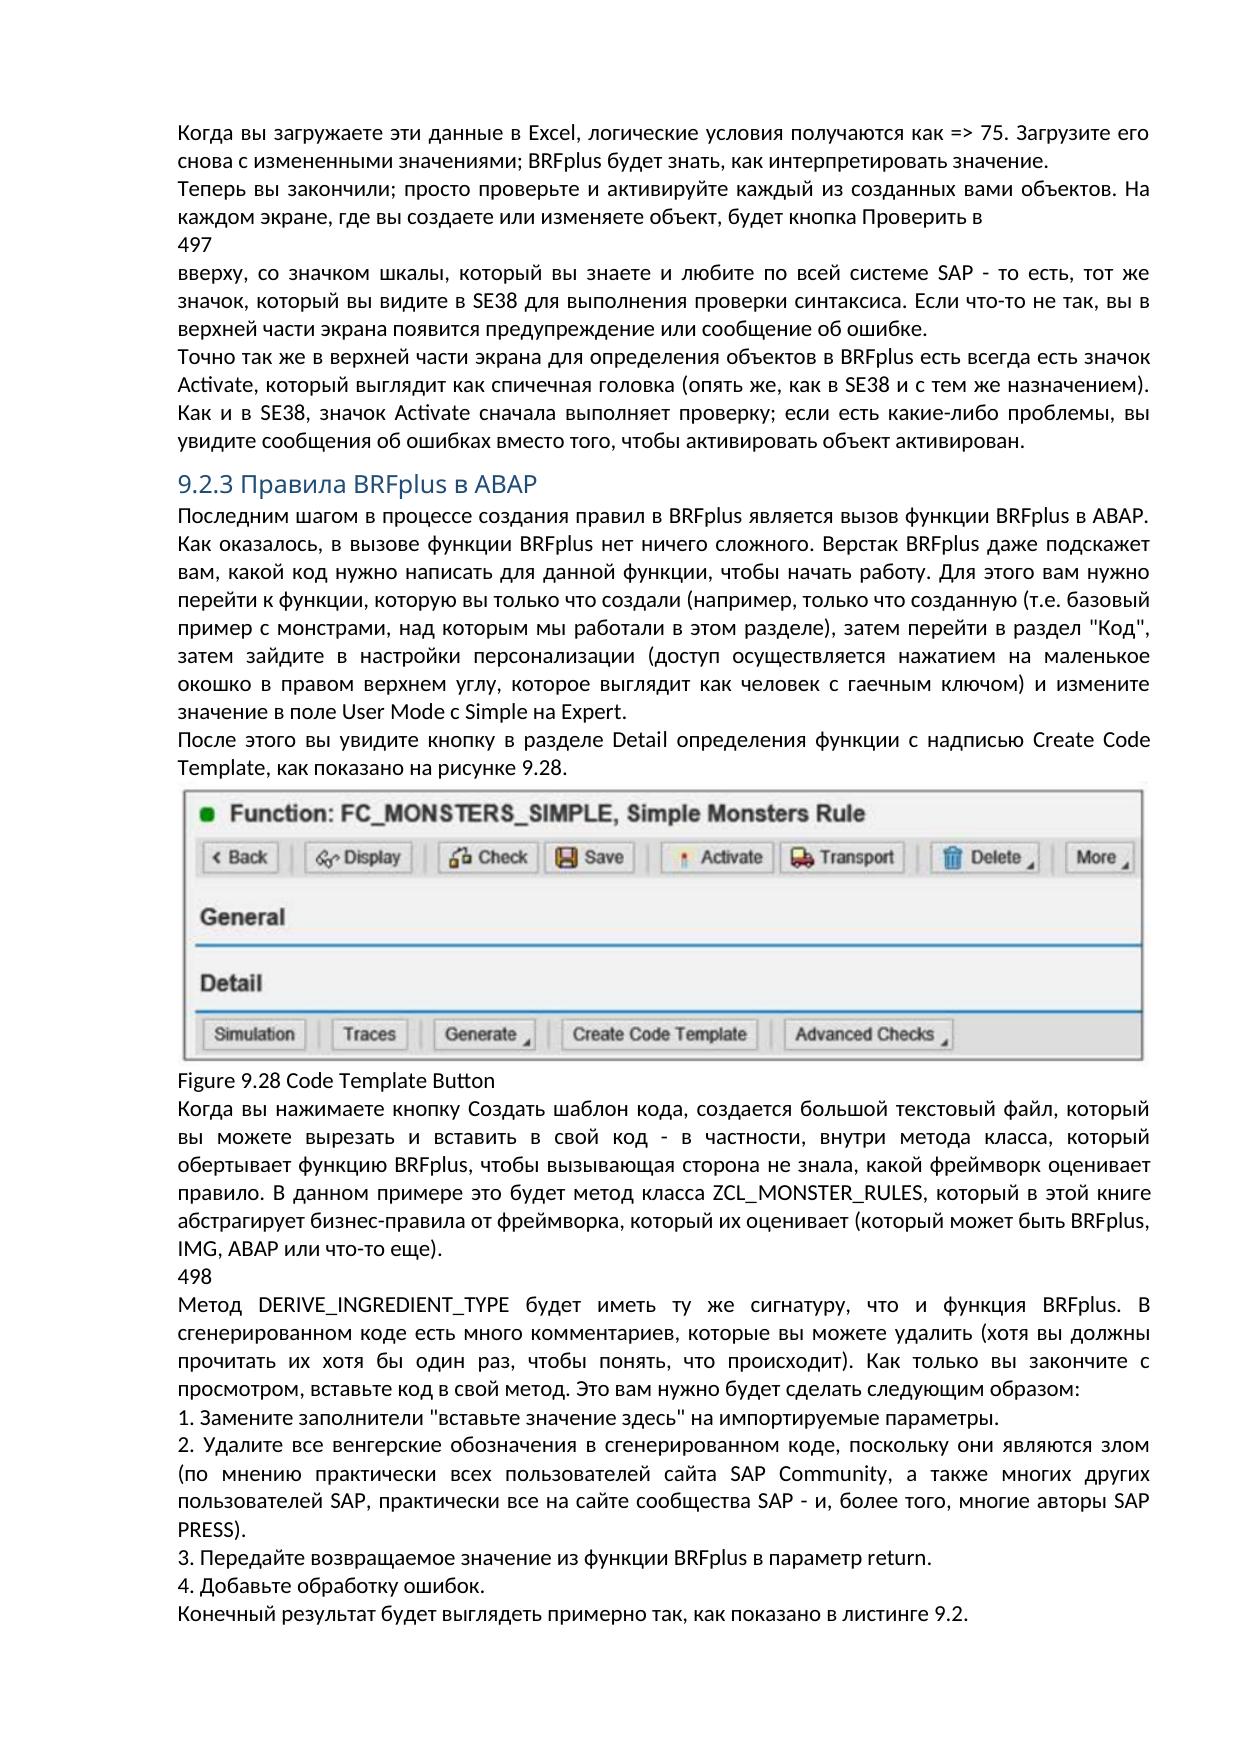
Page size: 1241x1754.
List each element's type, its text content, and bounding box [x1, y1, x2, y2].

text 4. Добавьте обработку ошибок. [177, 1571, 1152, 1599]
text 2. Удалите все венгерские обозначения в сгенерированном коде, поскольку они являются злом (по мнению практически всех пользователей сайта SAP Community, а также многих других пользователей SAP, практически все на сайте сообщества SAP - и, более того, многие авторы SAP PRESS). [177, 1431, 1152, 1543]
text 498 [177, 1262, 1152, 1291]
text 1. Замените заполнители "вставьте значение здесь" на импортируемые параметры. [177, 1403, 1152, 1431]
text Когда вы загружаете эти данные в Excel, логические условия получаются как => 75. Загрузите его снова с измененными значениями; BRFplus будет знать, как интерпретировать значение. [177, 118, 1152, 174]
text Figure 9.28 Code Template Button [177, 1067, 1152, 1094]
text После этого вы увидите кнопку в разделе Detail определения функции с надписью Create Code Template, как показано на рисунке 9.28. [177, 725, 1152, 781]
text Когда вы нажимаете кнопку Создать шаблон кода, создается большой текстовый файл, который вы можете вырезать и вставить в свой код - в частности, внутри метода класса, который обертывает функцию BRFplus, чтобы вызывающая сторона не знала, какой фреймворк оценивает правило. В данном примере это будет метод класса ZCL_MONSTER_RULES, который в этой книге абстрагирует бизнес-правила от фреймворка, который их оценивает (который может быть BRFplus, IMG, ABAP или что-то еще). [177, 1094, 1152, 1262]
text Конечный результат будет выглядеть примерно так, как показано в листинге 9.2. [177, 1599, 1152, 1627]
text Метод DERIVE_INGREDIENT_TYPE будет иметь ту же сигнатуру, что и функция BRFplus. В сгенерированном коде есть много комментариев, которые вы можете удалить (хотя вы должны прочитать их хотя бы один раз, чтобы понять, что происходит). Как только вы закончите с просмотром, вставьте код в свой метод. Это вам нужно будет сделать следующим образом: [177, 1291, 1152, 1403]
text вверху, со значком шкалы, который вы знаете и любите по всей системе SAP - то есть, тот же значок, который вы видите в SE38 для выполнения проверки синтаксиса. Если что-то не так, вы в верхней части экрана появится предупреждение или сообщение об ошибке. [177, 258, 1152, 342]
text Точно так же в верхней части экрана для определения объектов в BRFplus есть всегда есть значок Activate, который выглядит как спичечная головка (опять же, как в SE38 и с тем же назначением). Как и в SE38, значок Activate сначала выполняет проверку; если есть какие-либо проблемы, вы увидите сообщения об ошибках вместо того, чтобы активировать объект активирован. [177, 342, 1152, 454]
text Теперь вы закончили; просто проверьте и активируйте каждый из созданных вами объектов. На каждом экране, где вы создаете или изменяете объект, будет кнопка Проверить в [177, 174, 1152, 230]
text Последним шагом в процессе создания правил в BRFplus является вызов функции BRFplus в ABAP. Как оказалось, в вызове функции BRFplus нет ничего сложного. Верстак BRFplus даже подскажет вам, какой код нужно написать для данной функции, чтобы начать работу. Для этого вам нужно перейти к функции, которую вы только что создали (например, только что созданную (т.е. базовый пример с монстрами, над которым мы работали в этом разделе), затем перейти в раздел "Код", затем зайдите в настройки персонализации (доступ осуществляется нажатием на маленькое окошко в правом верхнем углу, которое выглядит как человек с гаечным ключом) и измените значение в поле User Mode с Simple на Expert. [177, 501, 1152, 725]
text 3. Передайте возвращаемое значение из функции BRFplus в параметр return. [177, 1543, 1152, 1571]
text 497 [177, 230, 1152, 258]
picture [177, 781, 1152, 1067]
subtitle 9.2.3 Правила BRFplus в ABAP [177, 467, 1152, 501]
